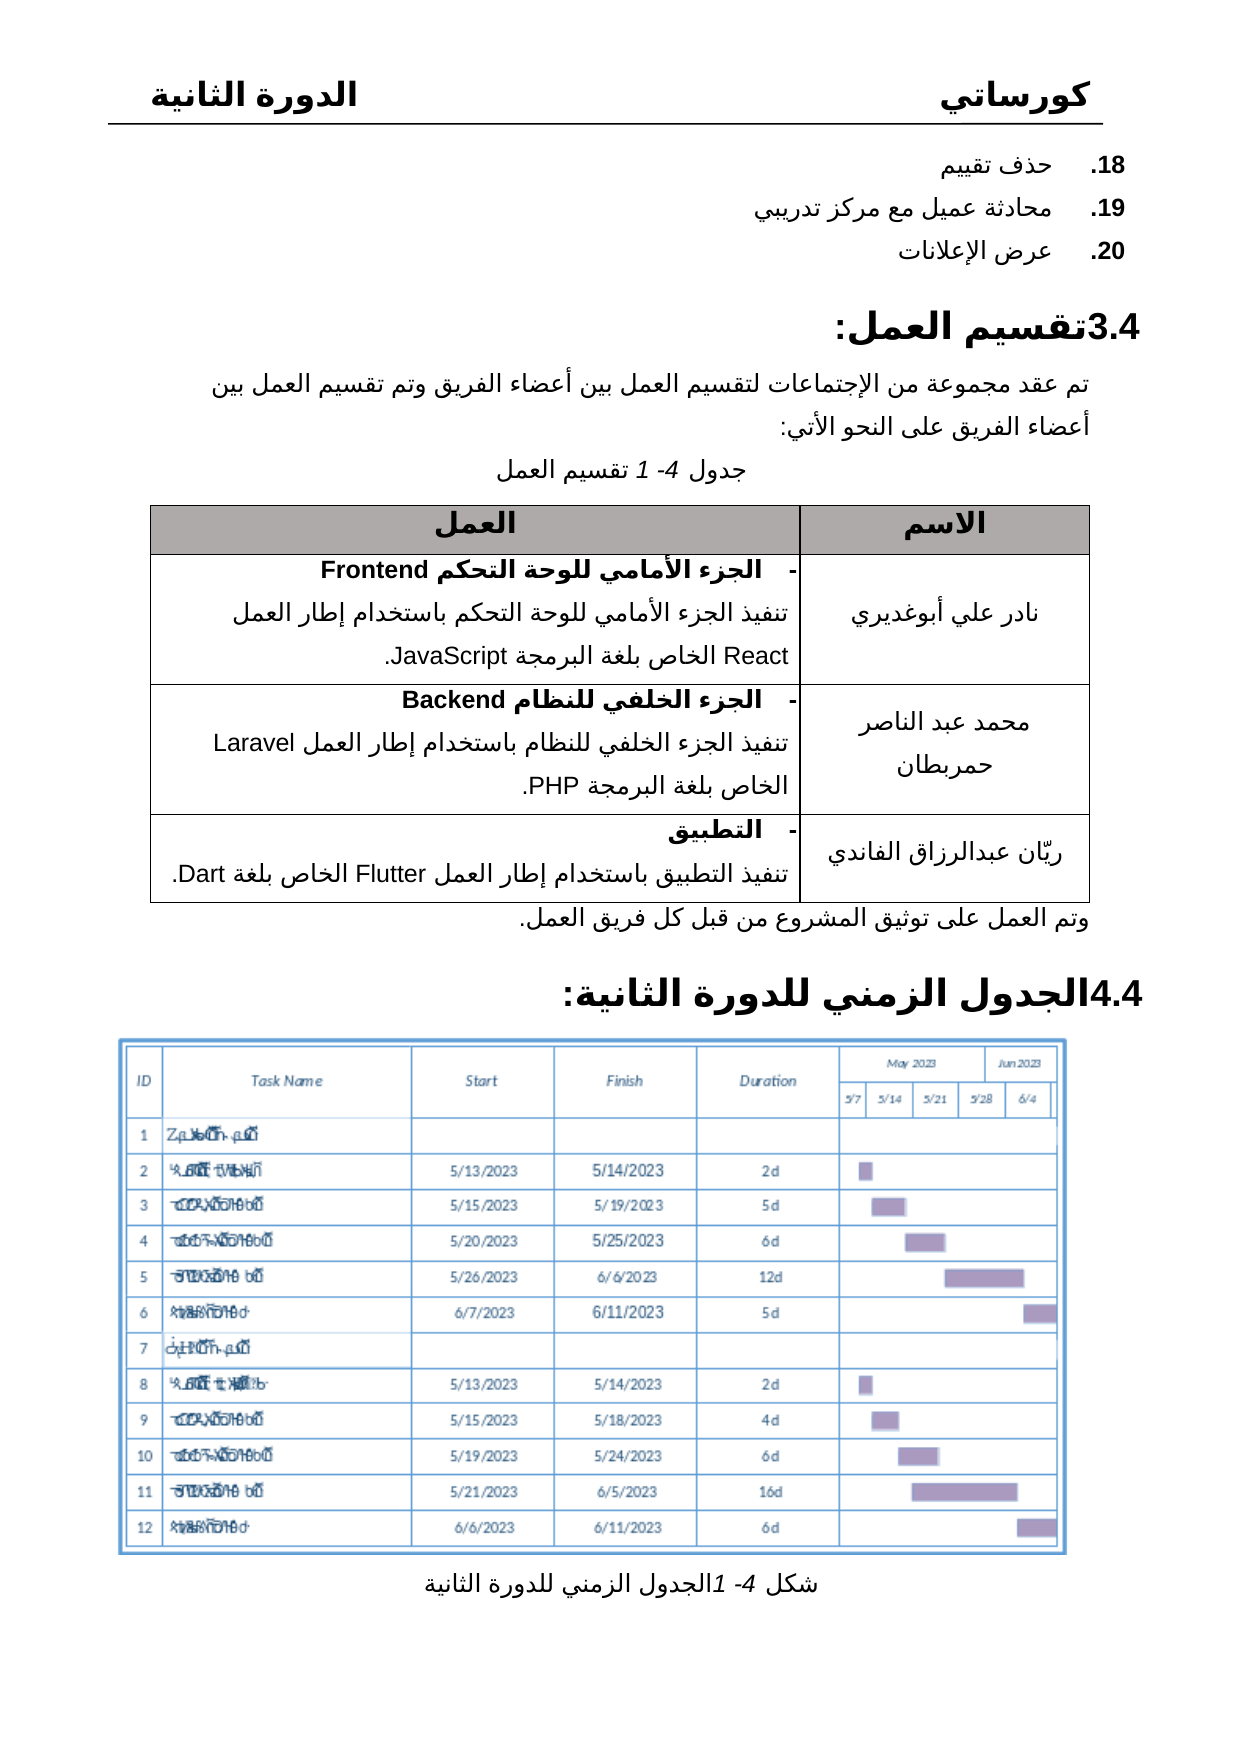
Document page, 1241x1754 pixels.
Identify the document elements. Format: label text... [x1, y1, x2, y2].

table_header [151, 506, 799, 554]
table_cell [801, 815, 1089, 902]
text جدول 4- 1 تقسيم العمل [150, 455, 1090, 484]
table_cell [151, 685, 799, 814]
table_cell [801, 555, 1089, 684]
subtitle تقسيم العمل: [150, 304, 1087, 347]
list حذف تقييم [150, 150, 1090, 179]
subtitle الجدول الزمني للدورة الثانية: [150, 971, 1090, 1014]
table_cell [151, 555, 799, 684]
list محادثة عميل مع مركز تدريبي [150, 193, 1090, 222]
text تم عقد مجموعة من الإجتماعات لتقسيم العمل بين أعضاء الفريق وتم تقسيم العمل بين أعضاء الفريق على النحو الأتي: [150, 369, 1090, 441]
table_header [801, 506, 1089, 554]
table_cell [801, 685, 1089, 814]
text وتم العمل على توثيق المشروع من قبل كل فريق العمل. [150, 903, 1090, 931]
text شكل 4- 1الجدول الزمني للدورة الثانية [150, 1568, 1090, 1597]
list عرض الإعلانات [150, 236, 1090, 265]
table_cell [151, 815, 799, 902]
